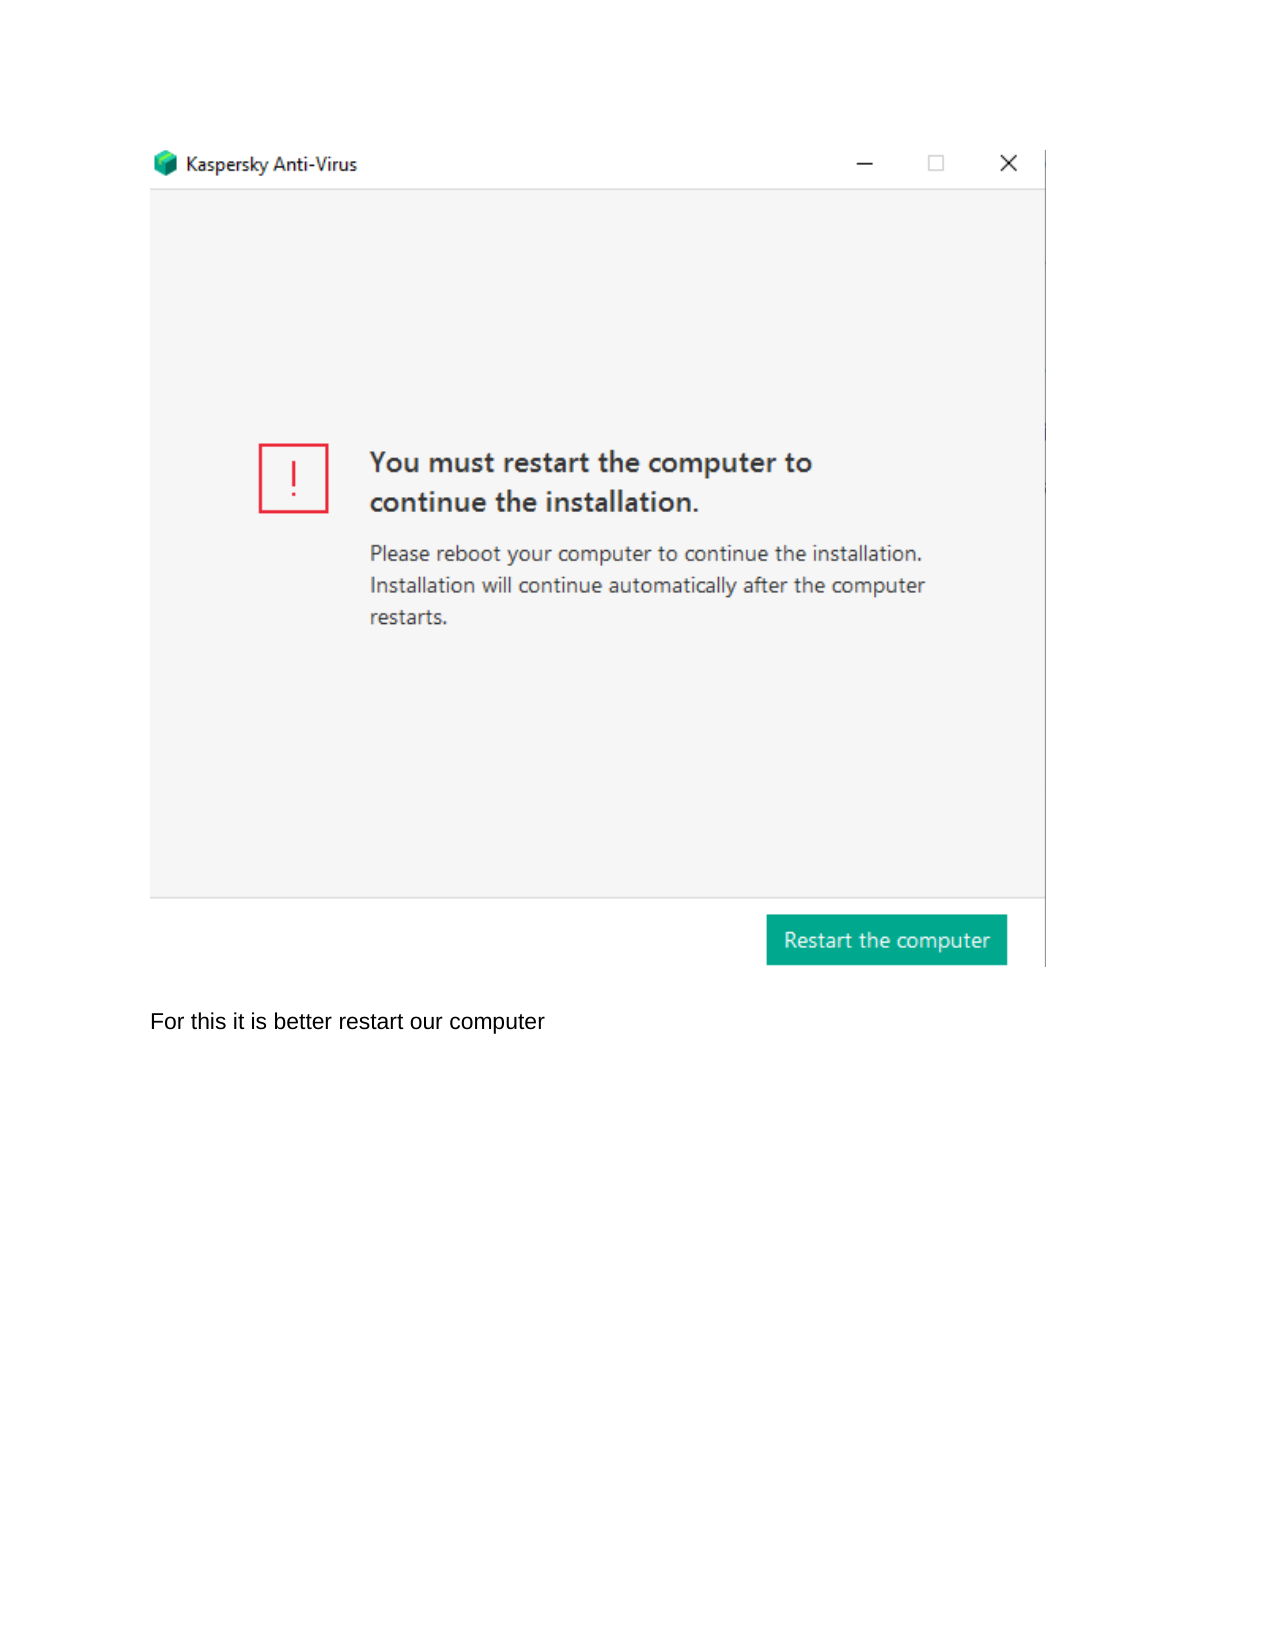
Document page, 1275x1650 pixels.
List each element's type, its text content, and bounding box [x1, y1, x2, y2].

text For this it is better restart our computer [150, 1008, 1125, 1034]
picture [150, 150, 1046, 967]
